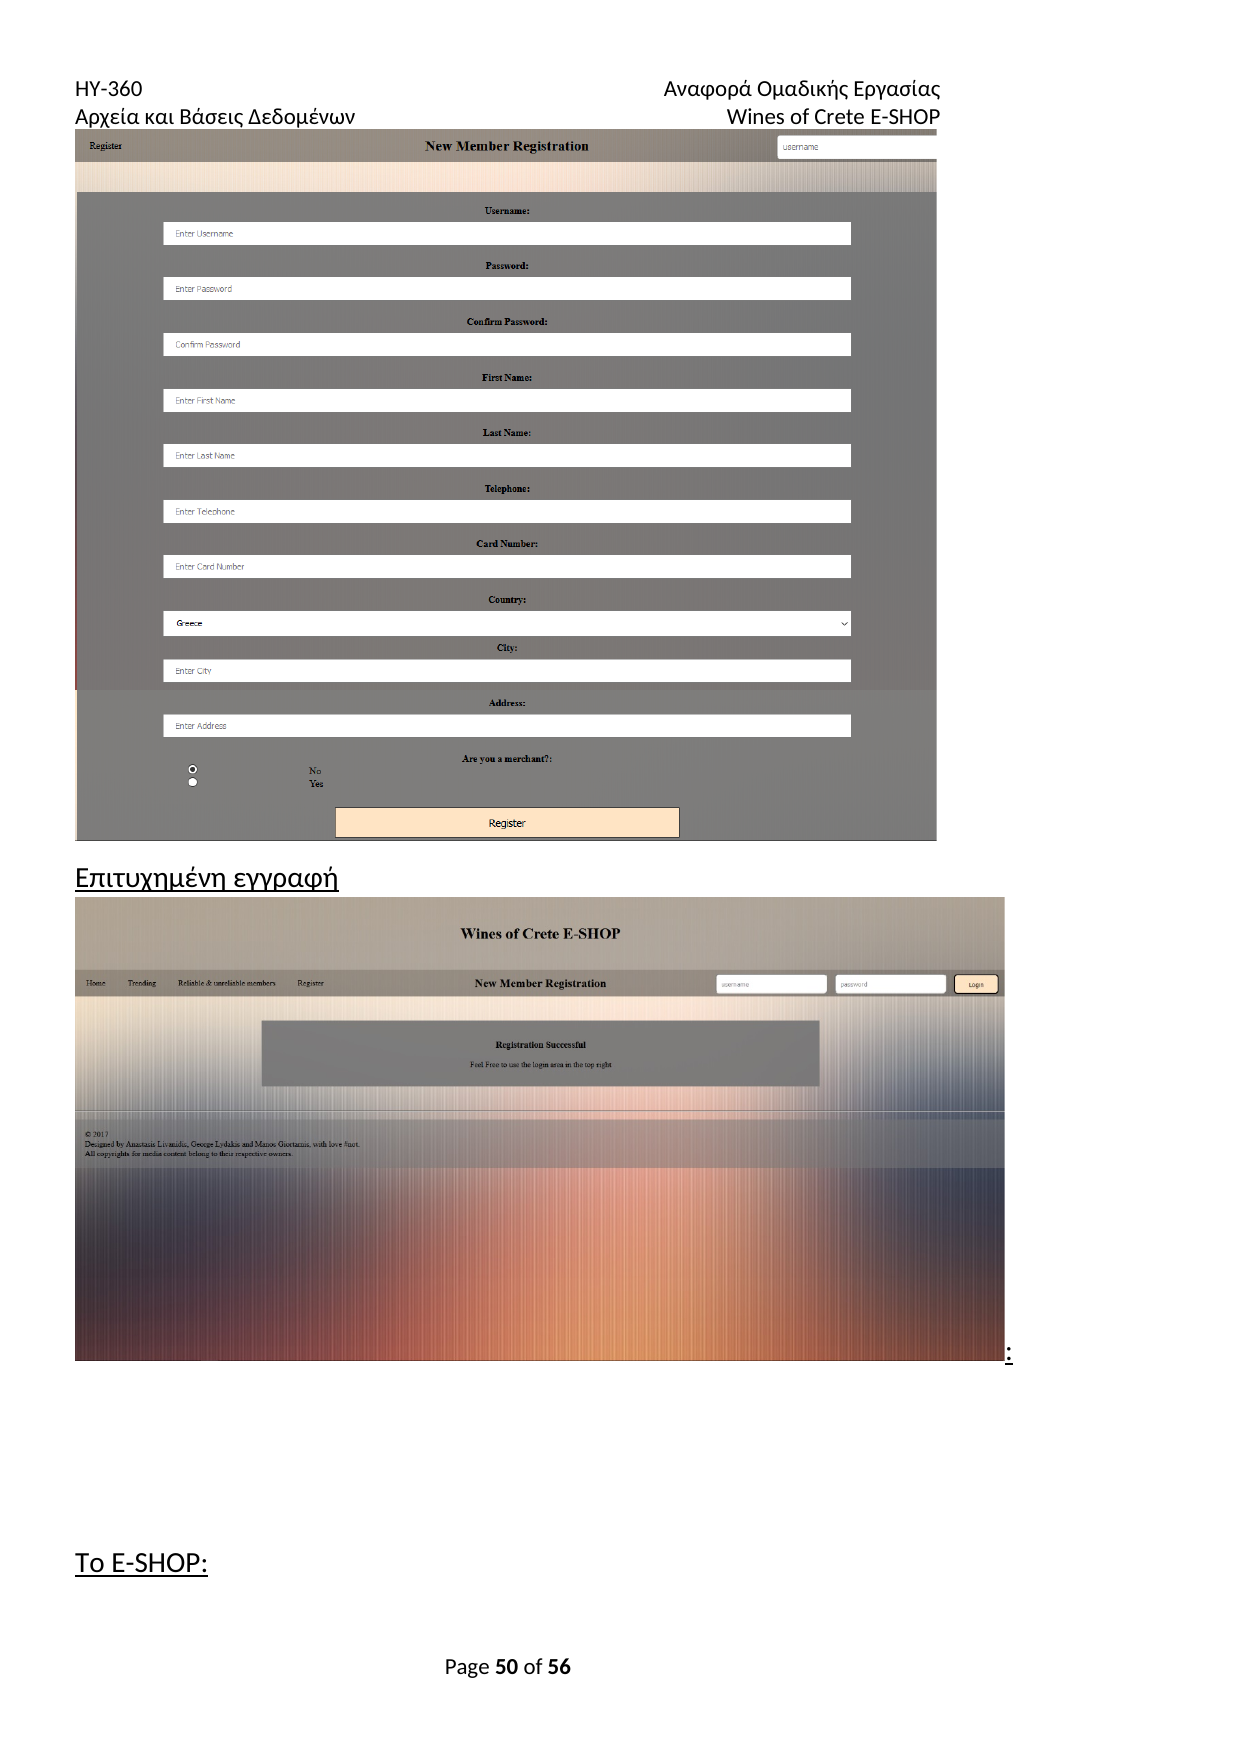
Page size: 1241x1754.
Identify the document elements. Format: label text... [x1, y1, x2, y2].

picture [75, 129, 937, 841]
picture [75, 897, 1005, 1361]
text To E-SHOP: [75, 1544, 1165, 1580]
